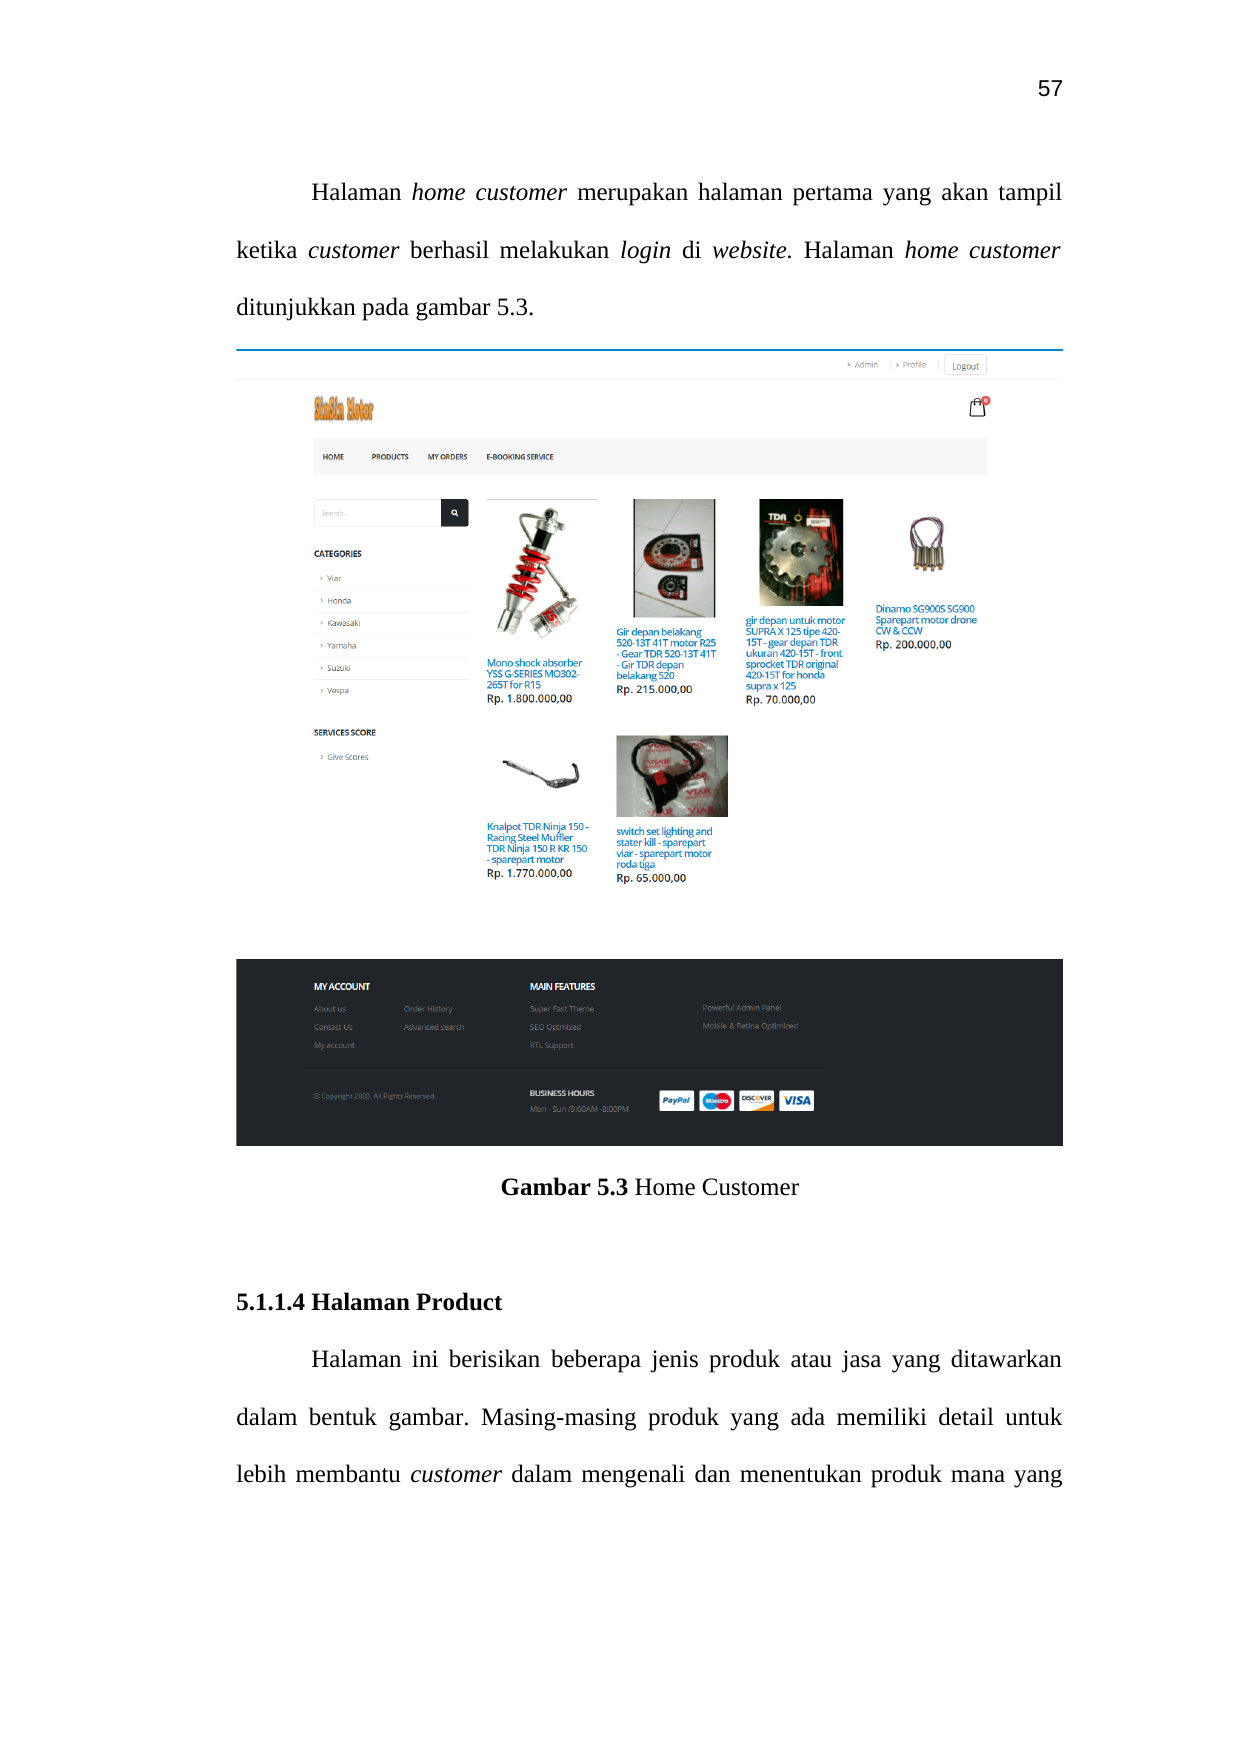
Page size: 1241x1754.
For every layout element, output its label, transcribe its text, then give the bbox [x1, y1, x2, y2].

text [236, 1344, 1063, 1488]
text Halaman home customer merupakan halaman pertama yang akan tampil ketika customer berhasil melakukan login di website. Halaman home customer ditunjukkan pada gambar 5.3. [236, 177, 1063, 321]
text Gambar 5.3 Home Customer [236, 1172, 1063, 1200]
picture [236, 352, 1063, 1146]
text 5.1.1.4 Halaman Product [236, 1287, 1063, 1315]
